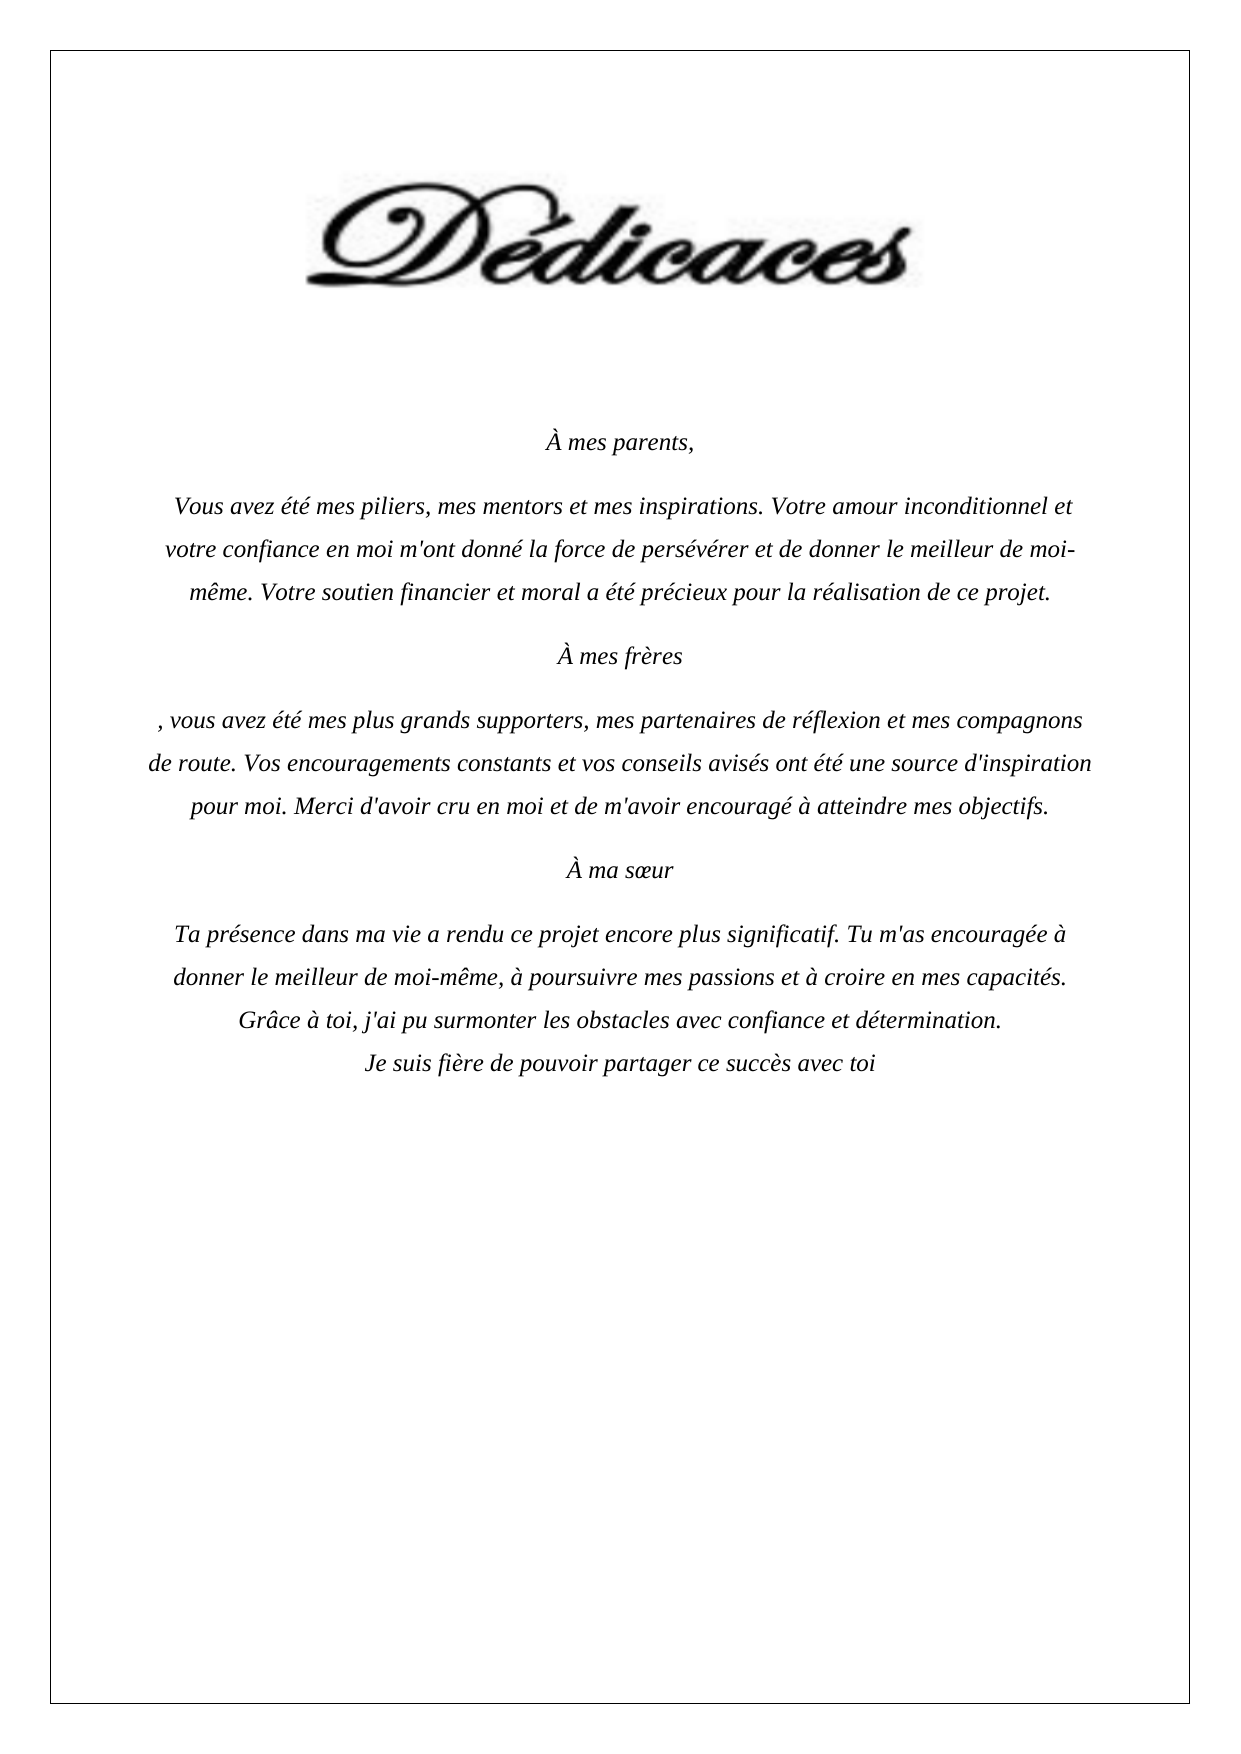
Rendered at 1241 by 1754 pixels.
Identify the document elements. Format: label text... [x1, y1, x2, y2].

picture [254, 147, 986, 332]
text À mes frères [148, 641, 1093, 670]
text À ma sœur [148, 855, 1093, 884]
text , vous avez été mes plus grands supporters, mes partenaires de réflexion et mes compagnons de route. Vos encouragements constants et vos conseils avisés ont été une source d'inspiration pour moi. Merci d'avoir cru en moi et de m'avoir encouragé à atteindre mes objectifs. [148, 705, 1093, 820]
text Vous avez été mes piliers, mes mentors et mes inspirations. Votre amour inconditionnel et votre confiance en moi m'ont donné la force de persévérer et de donner le meilleur de moi-même. Votre soutien financier et moral a été précieux pour la réalisation de ce projet. [148, 491, 1093, 606]
text Je suis fière de pouvoir partager ce succès avec toi [148, 1048, 1093, 1077]
text À mes parents, [148, 427, 1093, 456]
text Ta présence dans ma vie a rendu ce projet encore plus significatif. Tu m'as encouragée à donner le meilleur de moi-même, à poursuivre mes passions et à croire en mes capacités. Grâce à toi, j'ai pu surmonter les obstacles avec confiance et détermination. [148, 919, 1093, 1034]
